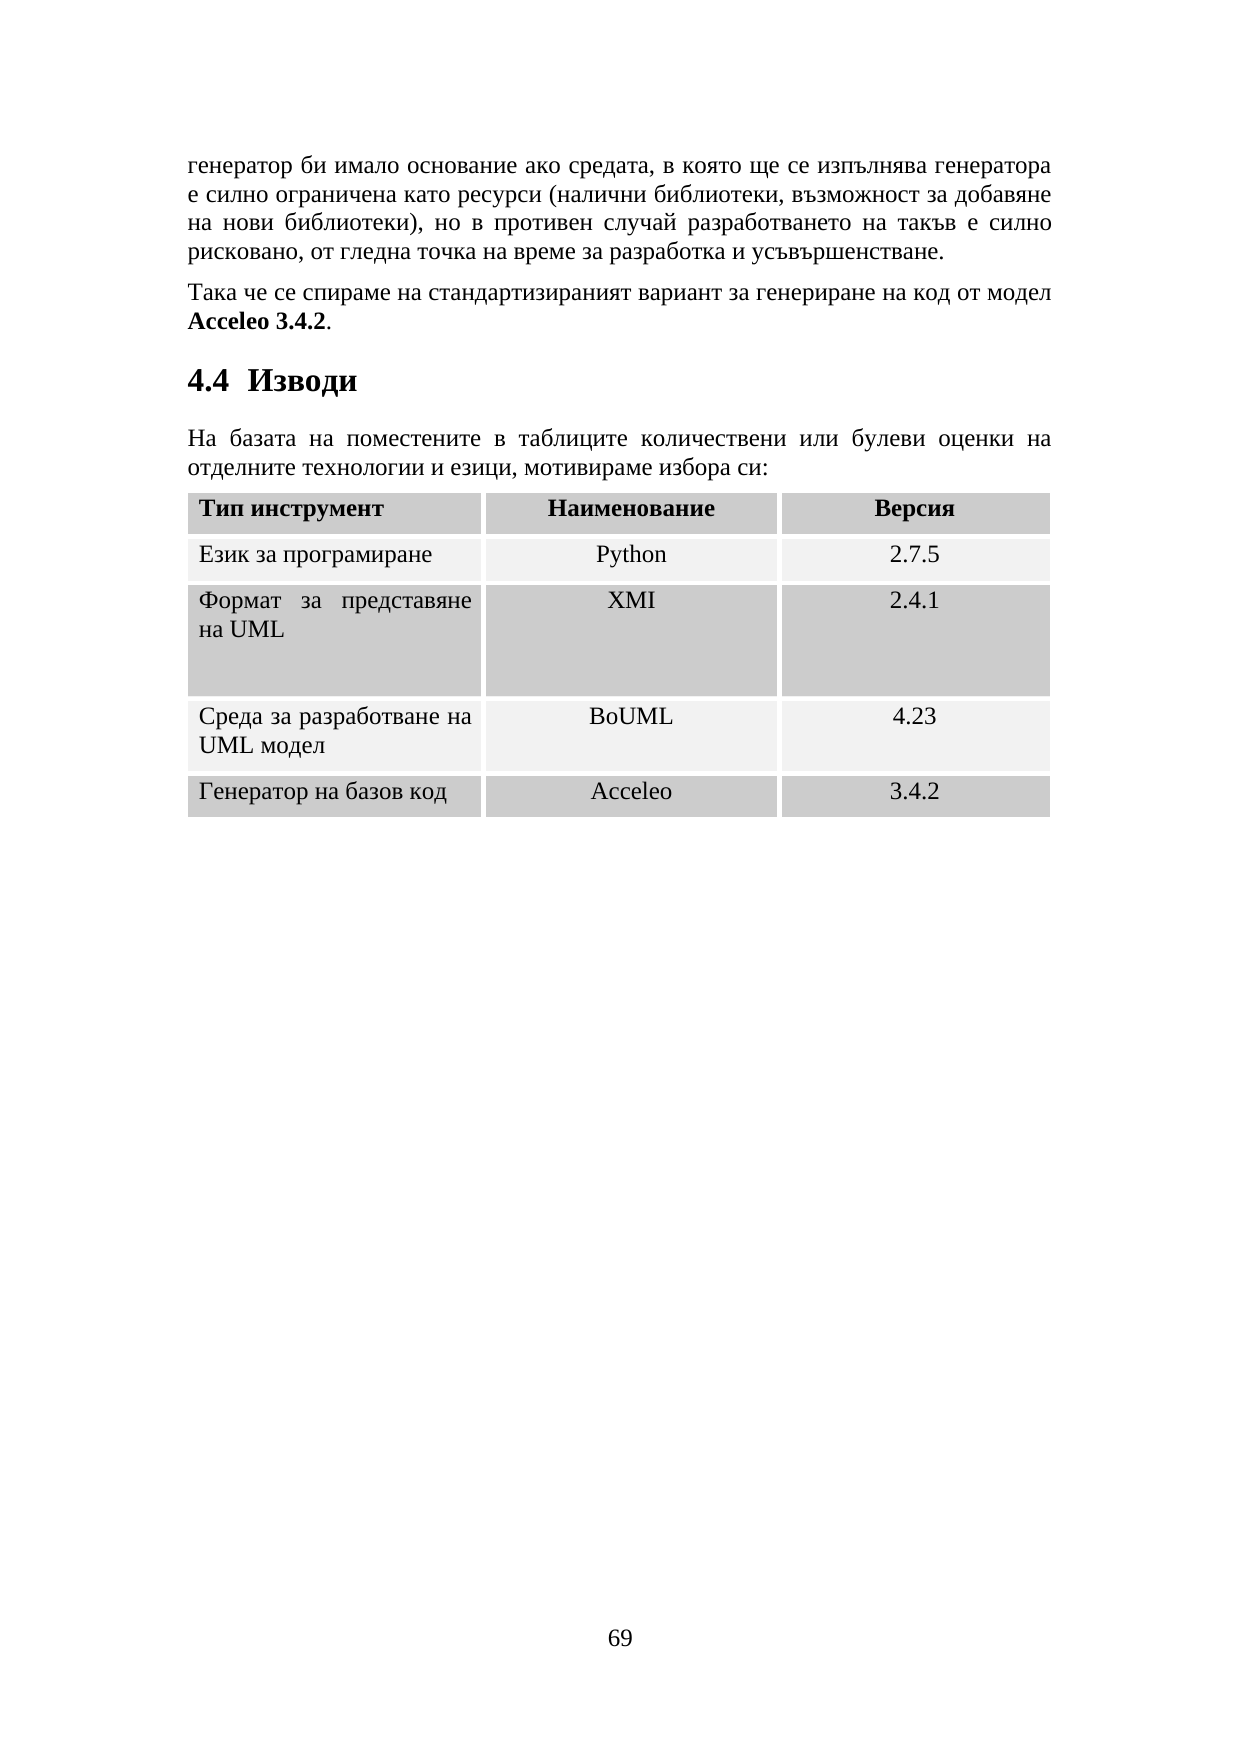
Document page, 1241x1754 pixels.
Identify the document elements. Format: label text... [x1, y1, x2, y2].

table_cell 4.23 [782, 701, 1050, 771]
table_cell 2.4.1 [782, 585, 1050, 696]
table_cell Генератор на базов код [188, 776, 481, 817]
table_cell 2.7.5 [782, 539, 1050, 581]
table_cell Acceleo [486, 776, 777, 817]
table_header Наименование [486, 493, 777, 534]
text На базата на поместените в таблиците количествени или булеви оценки на отделните технологии и езици, мотивираме избора си: [187, 423, 1053, 481]
table_cell XMI [486, 585, 777, 696]
table_cell Среда за разработване на UML модел [188, 701, 481, 771]
table_cell Език за програмиране [188, 539, 481, 581]
table_header Тип инструмент [188, 493, 481, 534]
table_header Версия [782, 493, 1050, 534]
subtitle Изводи [187, 360, 1053, 398]
table_cell Python [486, 539, 777, 581]
table_cell 3.4.2 [782, 776, 1050, 817]
table_cell BoUML [486, 701, 777, 771]
text Така че се спираме на стандартизираният вариант за генериране на код от модел Acceleo 3.4.2. [187, 277, 1053, 335]
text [187, 150, 1053, 265]
table_cell Формат за представяне на UML [188, 585, 481, 696]
